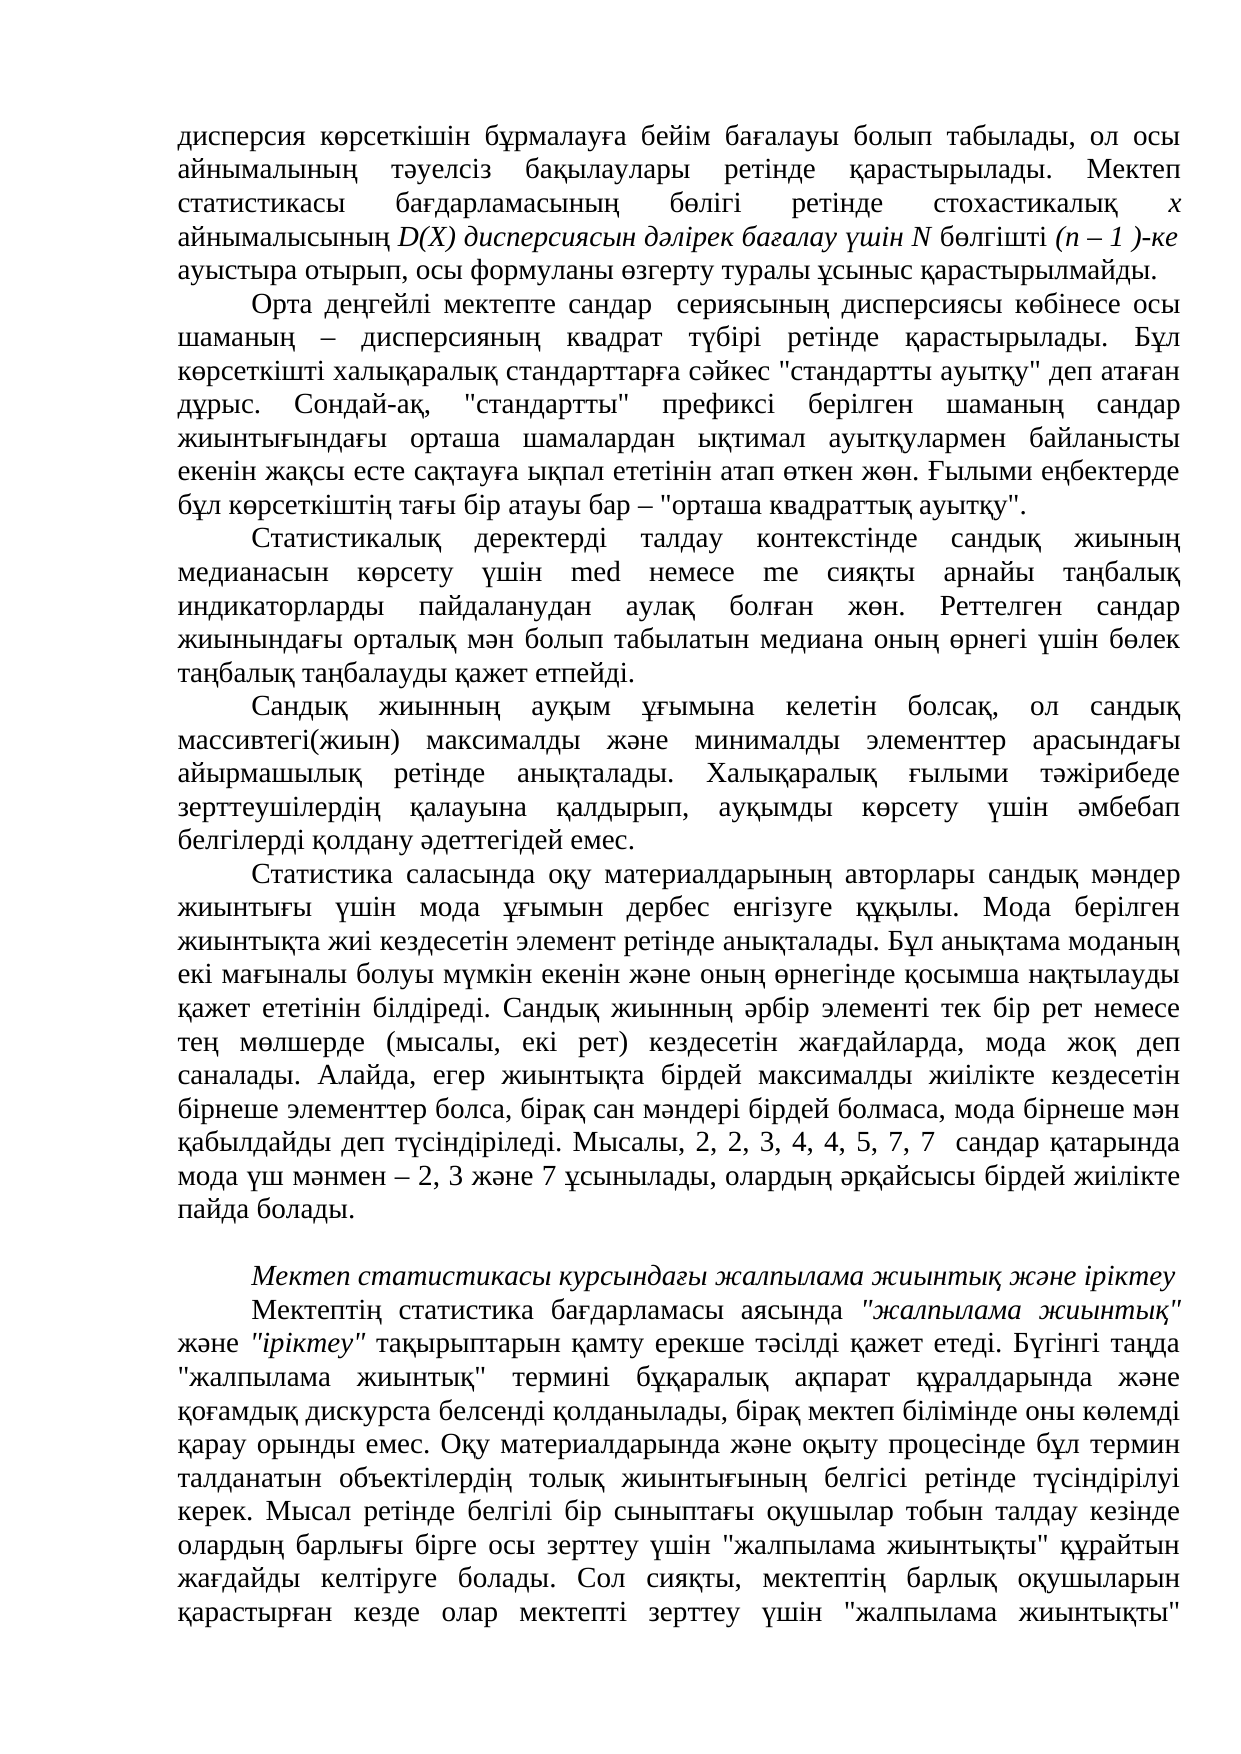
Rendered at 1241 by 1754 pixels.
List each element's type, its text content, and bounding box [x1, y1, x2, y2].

text Статистика саласында оқу материалдарының авторлары сандық мәндер жиынтығы үшін мода ұғымын дербес енгізуге құқылы. Мода берілген жиынтықта жиі кездесетін элемент ретінде анықталады. Бұл анықтама моданың екі мағыналы болуы мүмкін екенін және оның өрнегінде қосымша нақтылауды қажет ететінін білдіреді. Сандық жиынның әрбір элементі тек бір рет немесе тең мөлшерде (мысалы, екі рет) кездесетін жағдайларда, мода жоқ деп саналады. Алайда, егер жиынтықта бірдей максималды жиілікте кездесетін бірнеше элементтер болса, бірақ сан мәндері бірдей болмаса, мода бірнеше мән қабылдайды деп түсіндіріледі. Мысалы, 2, 2, 3, 4, 4, 5, 7, 7 сандар қатарында мода үш мәнмен – 2, 3 және 7 ұсынылады, олардың әрқайсысы бірдей жиілікте пайда болады. [177, 856, 1181, 1225]
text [177, 1292, 1181, 1627]
text Мектеп статистикасы курсындағы жалпылама жиынтық және іріктеу [177, 1258, 1181, 1292]
text Статистикалық деректерді талдау контекстінде сандық жиының медианасын көрсету үшін med немесе me сияқты арнайы таңбалық индикаторларды пайдаланудан аулақ болған жөн. Реттелген сандар жиынындағы орталық мән болып табылатын медиана оның өрнегі үшін бөлек таңбалық таңбалауды қажет етпейді. [177, 521, 1181, 688]
text Орта деңгейлі мектепте сандар сериясының дисперсиясы көбінесе осы шаманың – дисперсияның квадрат түбірі ретінде қарастырылады. Бұл көрсеткішті халықаралық стандарттарға сәйкес "стандартты ауытқу" деп атаған дұрыс. Сондай-ақ, "стандартты" префиксі берілген шаманың сандар жиынтығындағы орташа шамалардан ықтимал ауытқулармен байланысты екенін жақсы есте сақтауға ықпал ететінін атап өткен жөн. Ғылыми еңбектерде бұл көрсеткіштің тағы бір атауы бар – "орташа квадраттық ауытқу". [177, 286, 1181, 521]
text Сандық жиынның ауқым ұғымына келетін болсақ, ол сандық массивтегі(жиын) максималды және минималды элементтер арасындағы айырмашылық ретінде анықталады. Халықаралық ғылыми тәжірибеде зерттеушілердің қалауына қалдырып, ауқымды көрсету үшін әмбебап белгілерді қолдану әдеттегідей емес. [177, 688, 1181, 856]
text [177, 118, 1181, 286]
